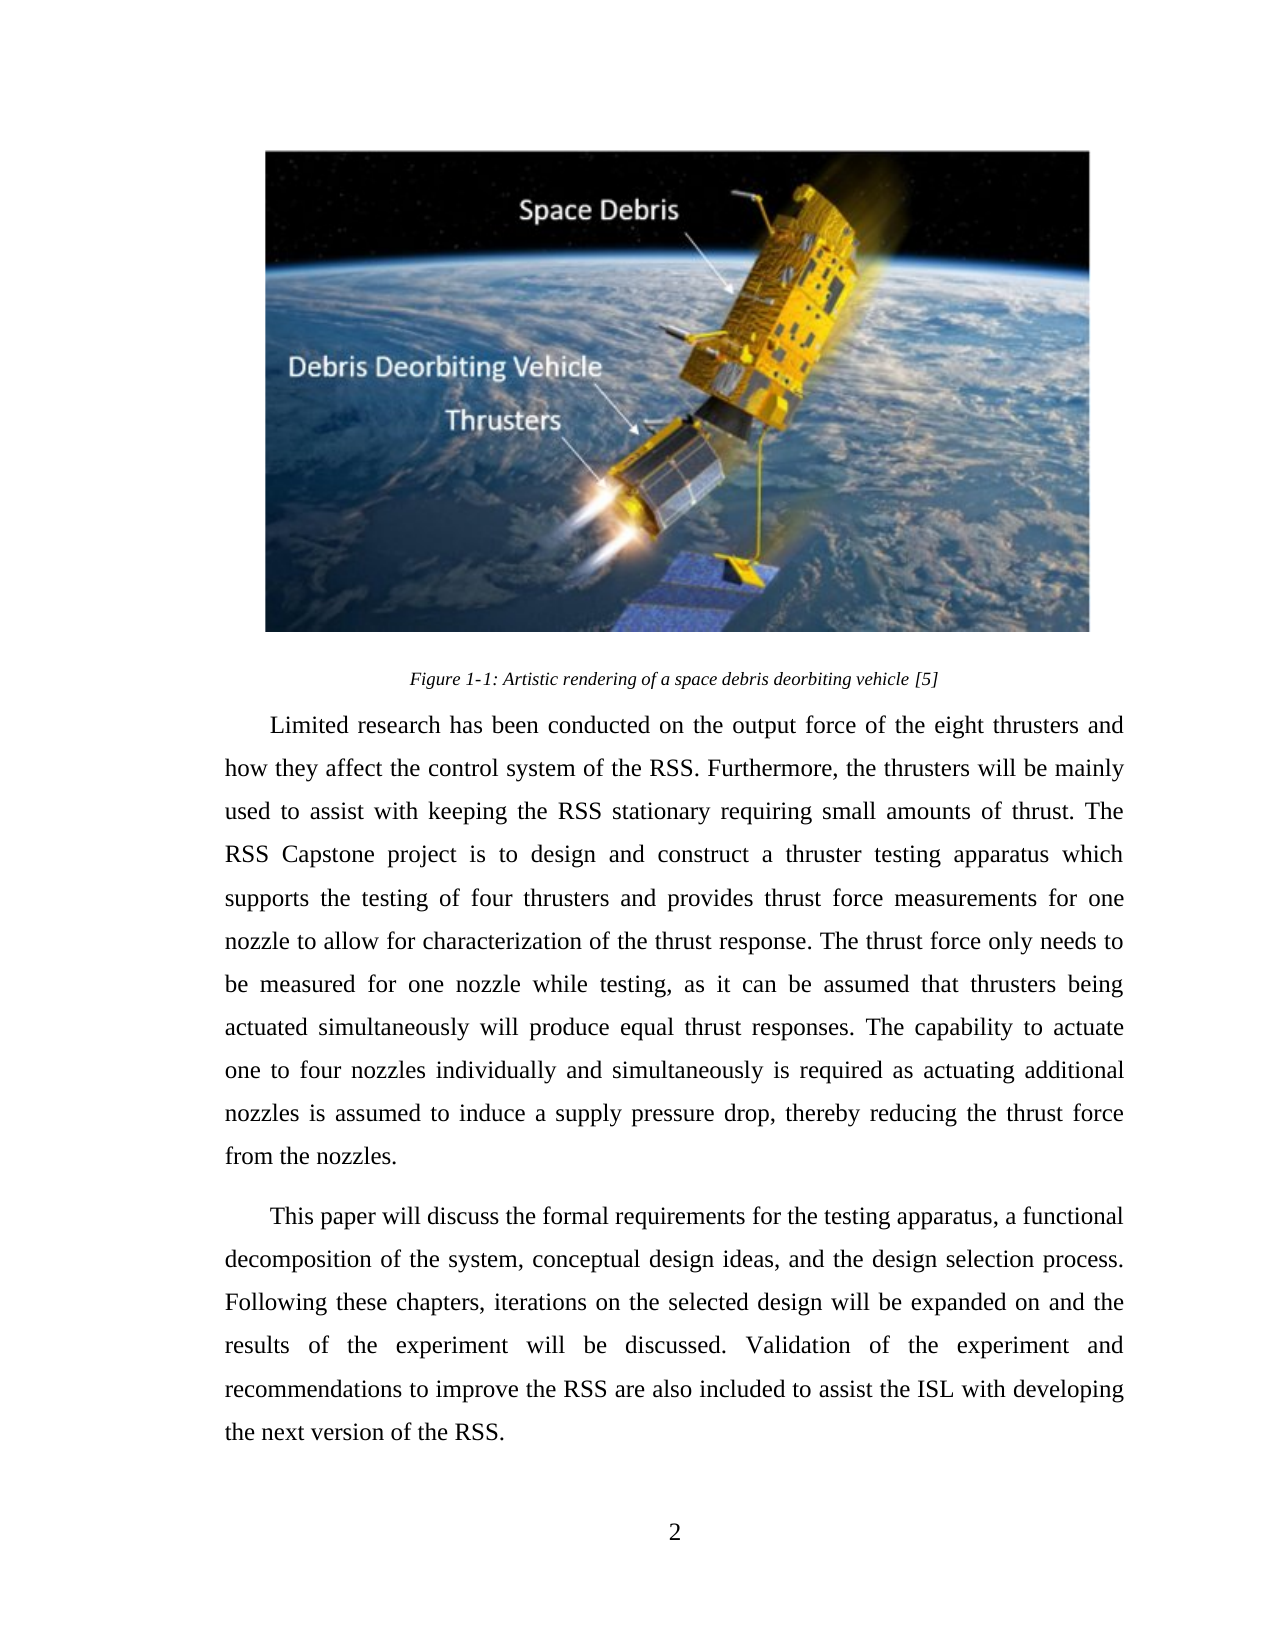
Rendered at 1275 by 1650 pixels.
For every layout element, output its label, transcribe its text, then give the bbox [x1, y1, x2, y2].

text This paper will discuss the formal requirements for the testing apparatus, a functional decomposition of the system, conceptual design ideas, and the design selection process. Following these chapters, iterations on the selected design will be expanded on and the results of the experiment will be discussed. Validation of the experiment and recommendations to improve the RSS are also included to assist the ISL with developing the next version of the RSS. [224, 1201, 1125, 1446]
picture [265, 150, 1091, 632]
text Limited research has been conducted on the output force of the eight thrusters and how they affect the control system of the RSS. Furthermore, the thrusters will be mainly used to assist with keeping the RSS stationary requiring small amounts of thrust. The RSS Capstone project is to design and construct a thruster testing apparatus which supports the testing of four thrusters and provides thrust force measurements for one nozzle to allow for characterization of the thrust response. The thrust force only needs to be measured for one nozzle while testing, as it can be assumed that thrusters being actuated simultaneously will produce equal thrust responses. The capability to actuate one to four nozzles individually and simultaneously is required as actuating additional nozzles is assumed to induce a supply pressure drop, thereby reducing the thrust force from the nozzles. [224, 710, 1125, 1170]
text Figure 1-1: Artistic rendering of a space debris deorbiting vehicle [224, 668, 1125, 689]
